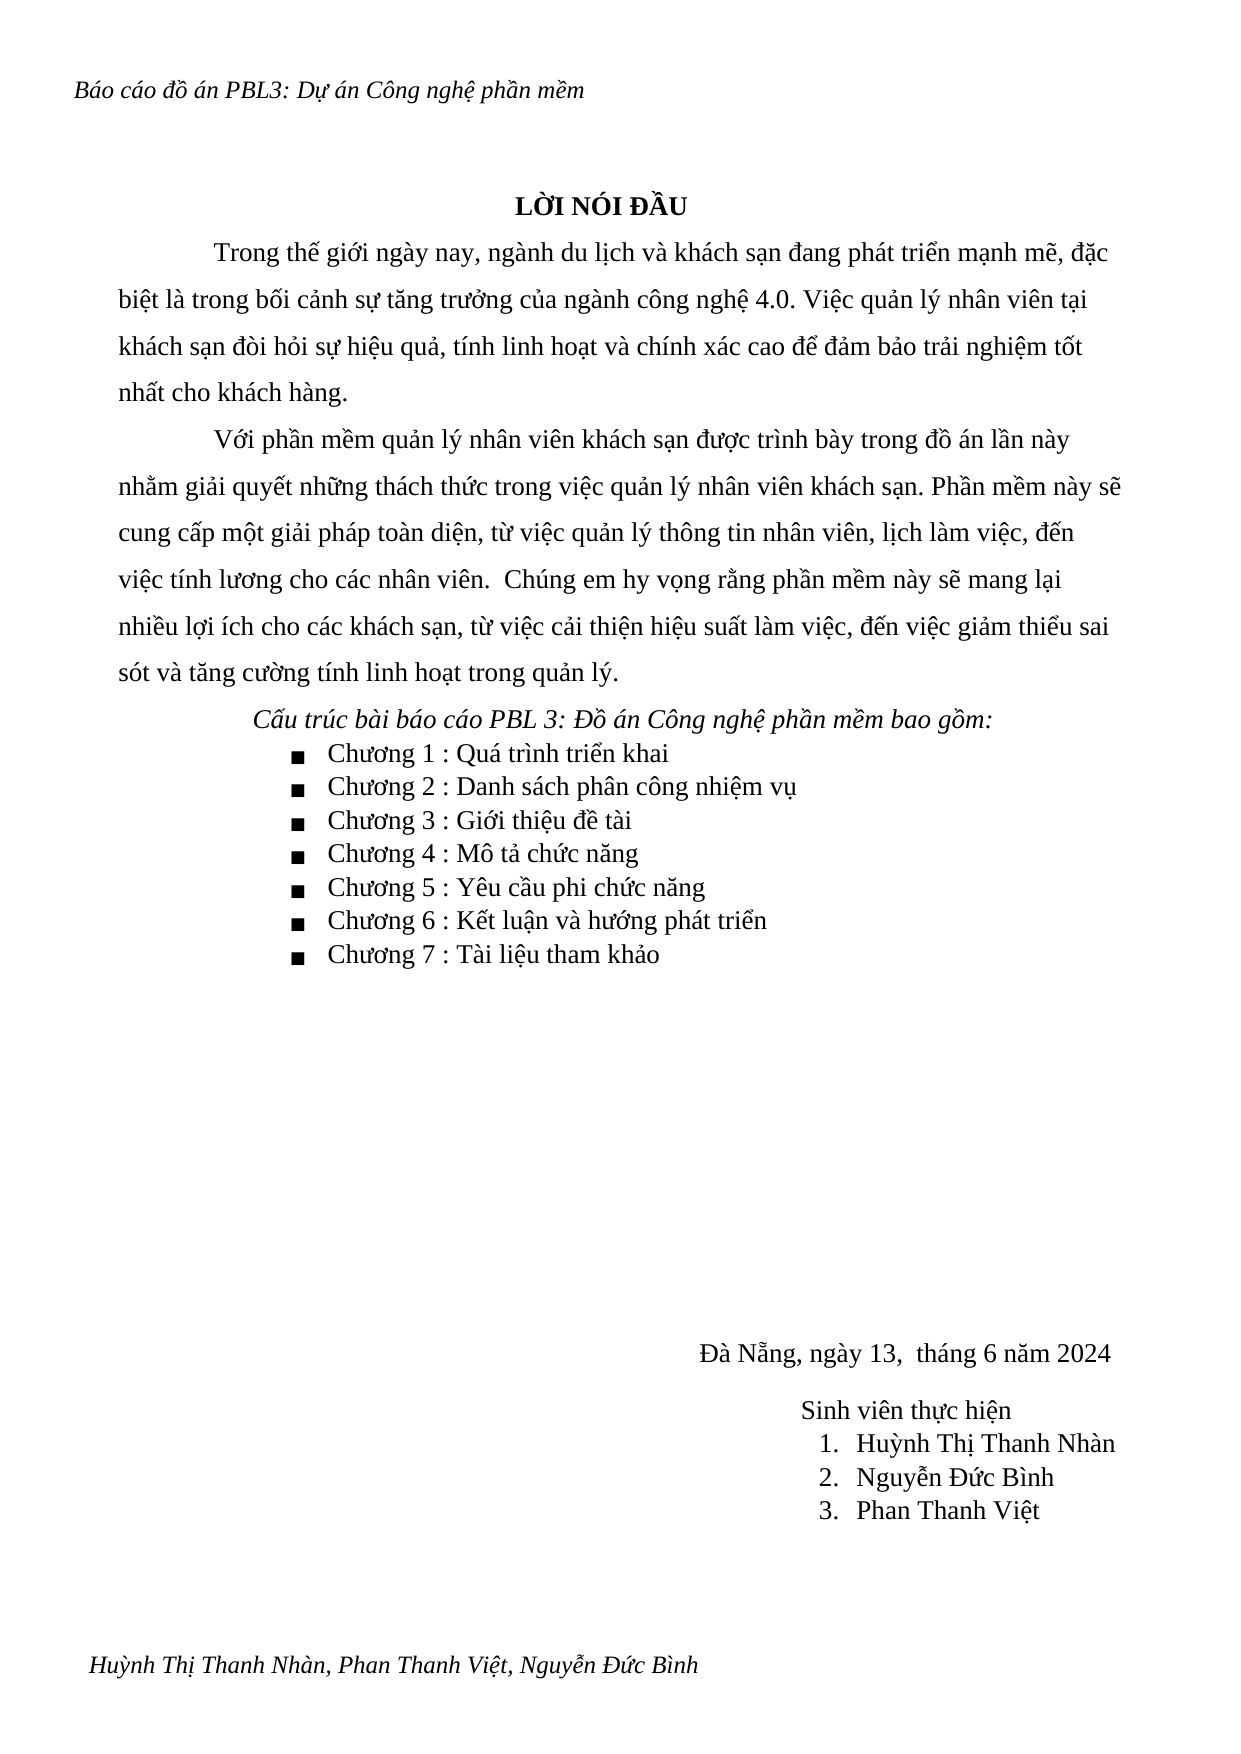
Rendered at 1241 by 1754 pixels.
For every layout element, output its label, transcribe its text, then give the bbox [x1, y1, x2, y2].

list Huỳnh Thị Thanh Nhàn [819, 1427, 1122, 1458]
list Chương 1 : Quá trình triển khai [290, 737, 1122, 768]
subtitle LỜI NÓI ĐẦU [81, 190, 1122, 221]
text Với phần mềm quản lý nhân viên khách sạn được trình bày trong đồ án lần này nhằm giải quyết những thách thức trong việc quản lý nhân viên khách sạn. Phần mềm này sẽ cung cấp một giải pháp toàn diện, từ việc quản lý thông tin nhân viên, lịch làm việc, đến việc tính lương cho các nhân viên. Chúng em hy vọng rằng phần mềm này sẽ mang lại nhiều lợi ích cho các khách sạn, từ việc cải thiện hiệu suất làm việc, đến việc giảm thiểu sai sót và tăng cường tính linh hoạt trong quản lý. [118, 423, 1122, 688]
text Trong thế giới ngày nay, ngành du lịch và khách sạn đang phát triển mạnh mẽ, đặc biệt là trong bối cảnh sự tăng trưởng của ngành công nghệ 4.0. Việc quản lý nhân viên tại khách sạn đòi hỏi sự hiệu quả, tính linh hoạt và chính xác cao để đảm bảo trải nghiệm tốt nhất cho khách hàng. [118, 236, 1122, 408]
list Chương 5 : Yêu cầu phi chức năng [290, 871, 1122, 902]
list Chương 4 : Mô tả chức năng [290, 837, 1122, 868]
list Chương 2 : Danh sách phân công nhiệm vụ [290, 770, 1122, 801]
text Sinh viên thực hiện [131, 1394, 1112, 1425]
list Nguyễn Đức Bình [819, 1461, 1122, 1492]
text Cấu trúc bài báo cáo PBL 3: Đồ án Công nghệ phần mềm bao gồm: [177, 703, 1122, 734]
list Chương 6 : Kết luận và hướng phát triển [290, 904, 1122, 936]
list Chương 7 : Tài liệu tham khảo [290, 938, 1122, 969]
list Chương 3 : Giới thiệu đề tài [290, 804, 1122, 835]
text Đà Nẵng, ngày 13, tháng 6 năm 2024 [131, 1337, 1112, 1368]
list Phan Thanh Việt [819, 1494, 1122, 1526]
